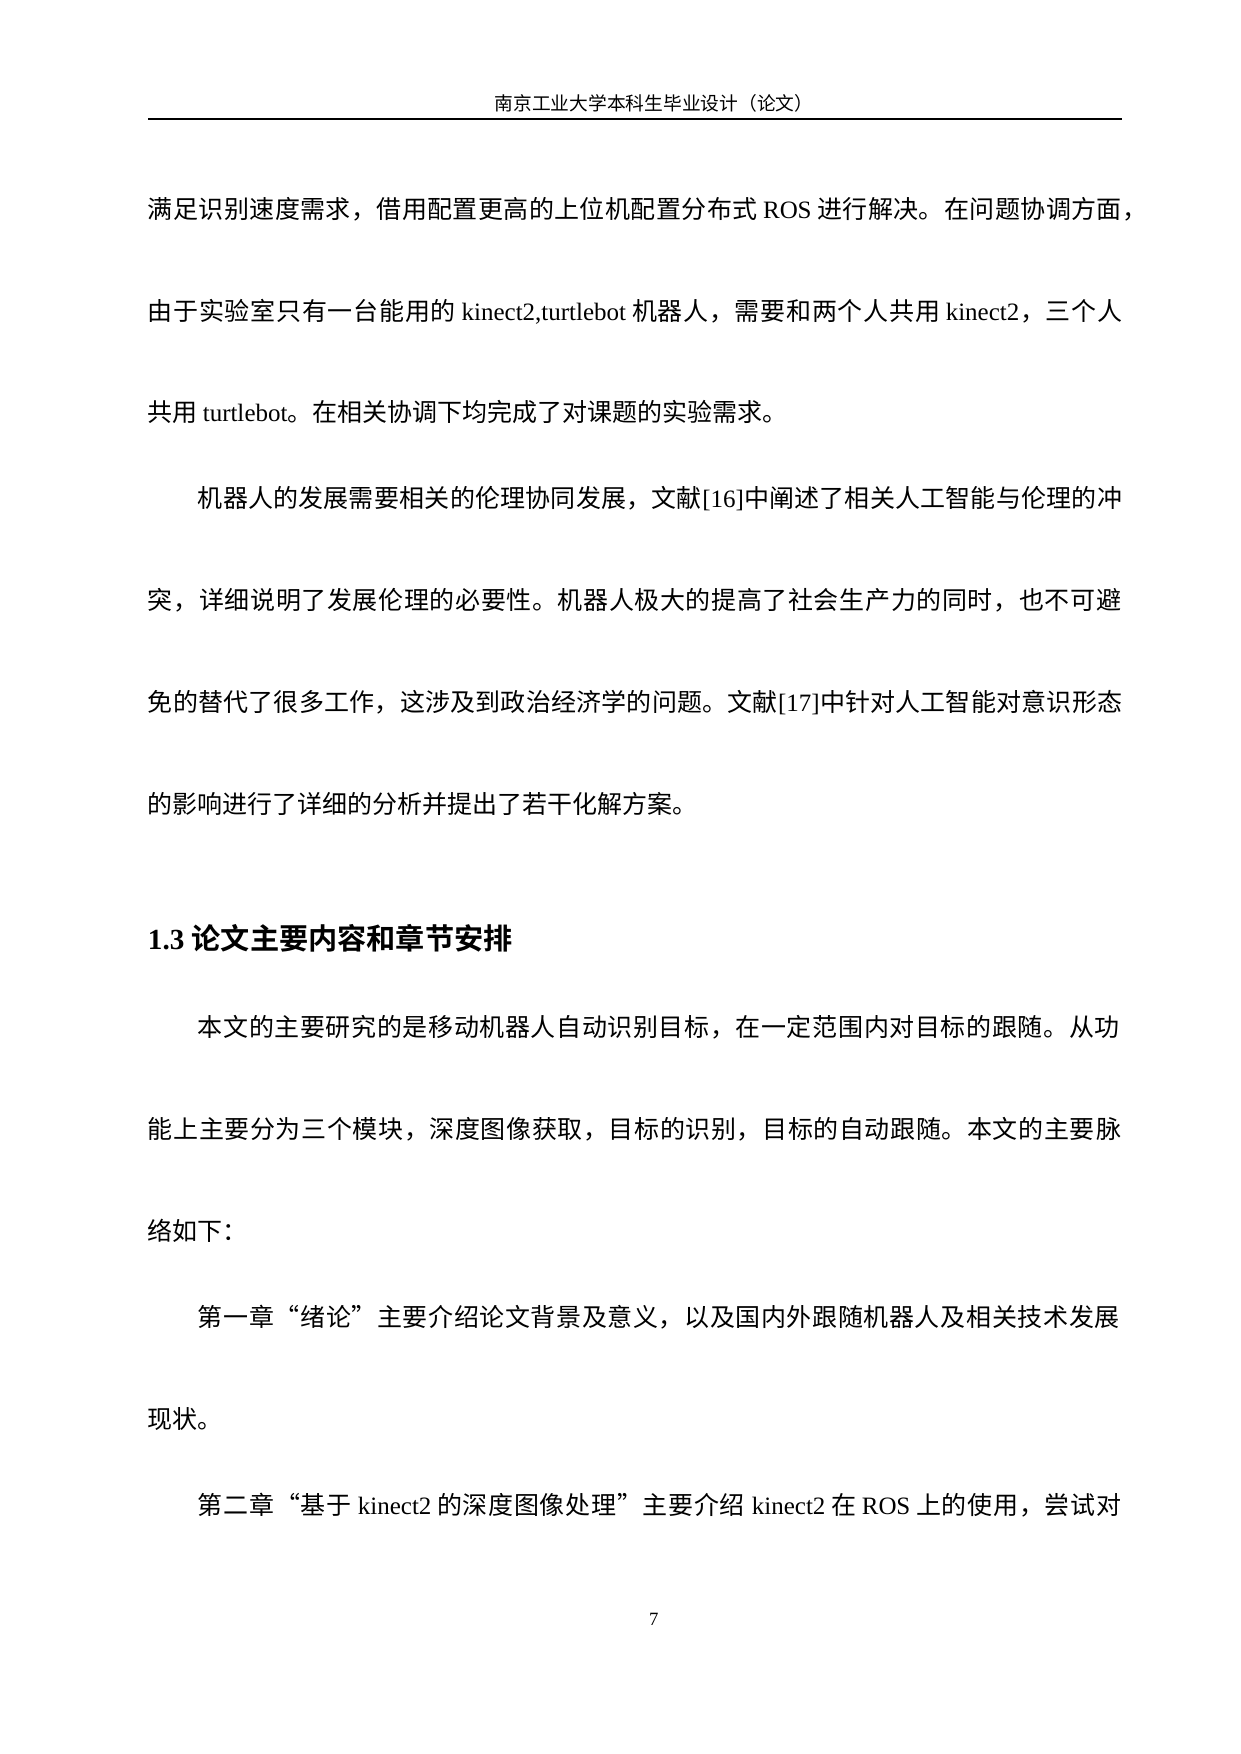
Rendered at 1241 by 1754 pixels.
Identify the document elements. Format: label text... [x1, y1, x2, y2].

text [148, 173, 1122, 445]
text 机器人的发展需要相关的伦理协同发展，文献[16]中阐述了相关人工智能与伦理的冲突，详细说明了发展伦理的必要性。机器人极大的提高了社会生产力的同时，也不可避免的替代了很多工作，这涉及到政治经济学的问题。文献[17]中针对人工智能对意识形态的影响进行了详细的分析并提出了若干化解方案。 [148, 463, 1122, 837]
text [148, 1470, 1122, 1538]
text 1.3 论文主要内容和章节安排 [148, 903, 1122, 971]
text 本文的主要研究的是移动机器人自动识别目标，在一定范围内对目标的跟随。从功能上主要分为三个模块，深度图像获取，目标的识别，目标的自动跟随。本文的主要脉络如下： [148, 992, 1122, 1264]
text 第一章“绪论”主要介绍论文背景及意义，以及国内外跟随机器人及相关技术发展现状。 [148, 1282, 1122, 1452]
